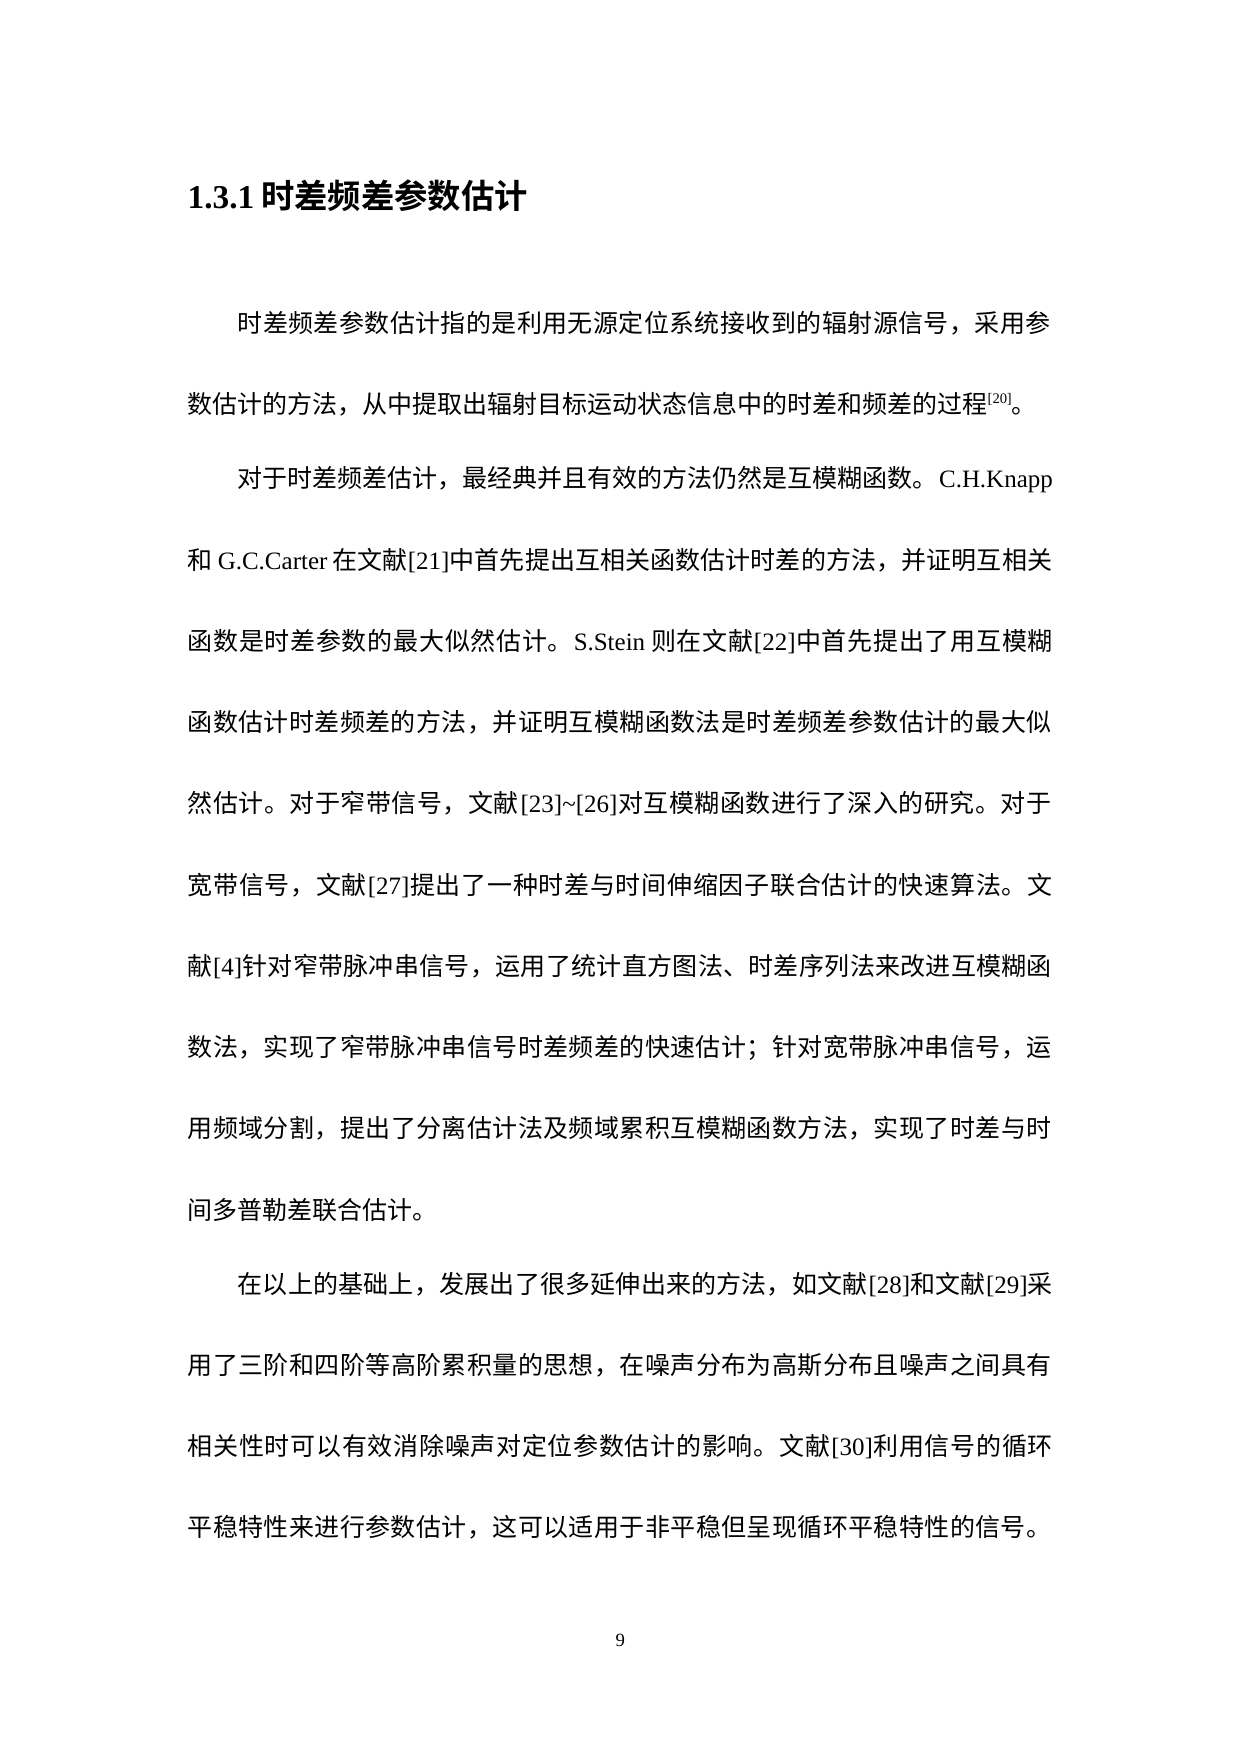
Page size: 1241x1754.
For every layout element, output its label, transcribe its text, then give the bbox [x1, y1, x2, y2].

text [187, 1250, 1053, 1558]
text 时差频差参数估计指的是利用无源定位系统接收到的辐射源信号，采用参数估计的方法，从中提取出辐射目标运动状态信息中的时差和频差的过程[20]。 [187, 289, 1053, 435]
subtitle 1.3.1时差频差参数估计 [187, 162, 1053, 227]
text 对于时差频差估计，最经典并且有效的方法仍然是互模糊函数。C.H.Knapp和G.C.Carter在文献[21]中首先提出互相关函数估计时差的方法，并证明互相关函数是时差参数的最大似然估计。S.Stein则在文献[22]中首先提出了用互模糊函数估计时差频差的方法，并证明互模糊函数法是时差频差参数估计的最大似然估计。对于窄带信号，文献[23]~[26]对互模糊函数进行了深入的研究。对于宽带信号，文献[27]提出了一种时差与时间伸缩因子联合估计的快速算法。文献[4]针对窄带脉冲串信号，运用了统计直方图法、时差序列法来改进互模糊函数法，实现了窄带脉冲串信号时差频差的快速估计；针对宽带脉冲串信号，运用频域分割，提出了分离估计法及频域累积互模糊函数方法，实现了时差与时间多普勒差联合估计。 [187, 444, 1053, 1241]
